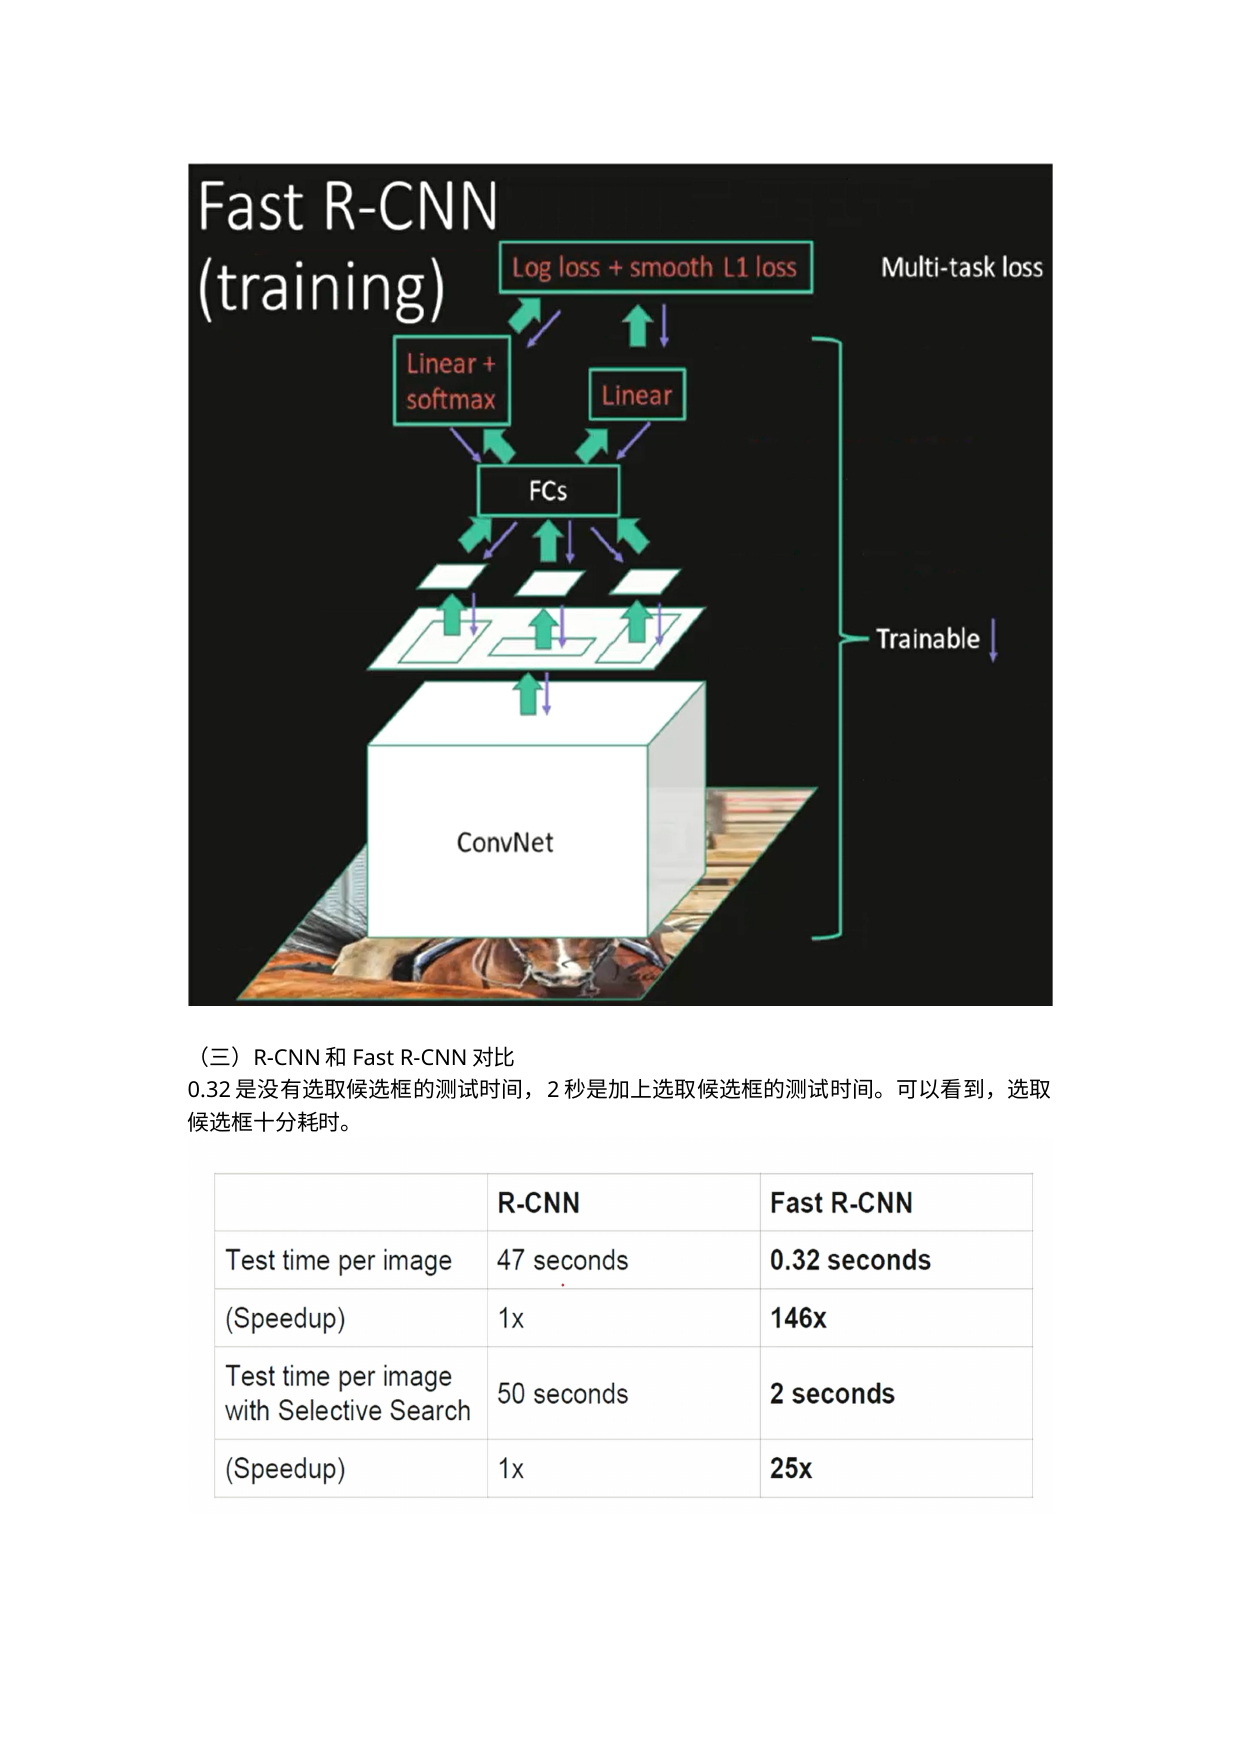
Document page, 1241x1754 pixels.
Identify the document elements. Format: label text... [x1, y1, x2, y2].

text （三）R-CNN和 Fast R-CNN对比 [187, 1039, 1053, 1072]
picture [187, 162, 1053, 1006]
picture [187, 1137, 1053, 1514]
text 0.32是没有选取候选框的测试时间，2秒是加上选取候选框的测试时间。可以看到，选取候选框十分耗时。 [187, 1072, 1053, 1137]
